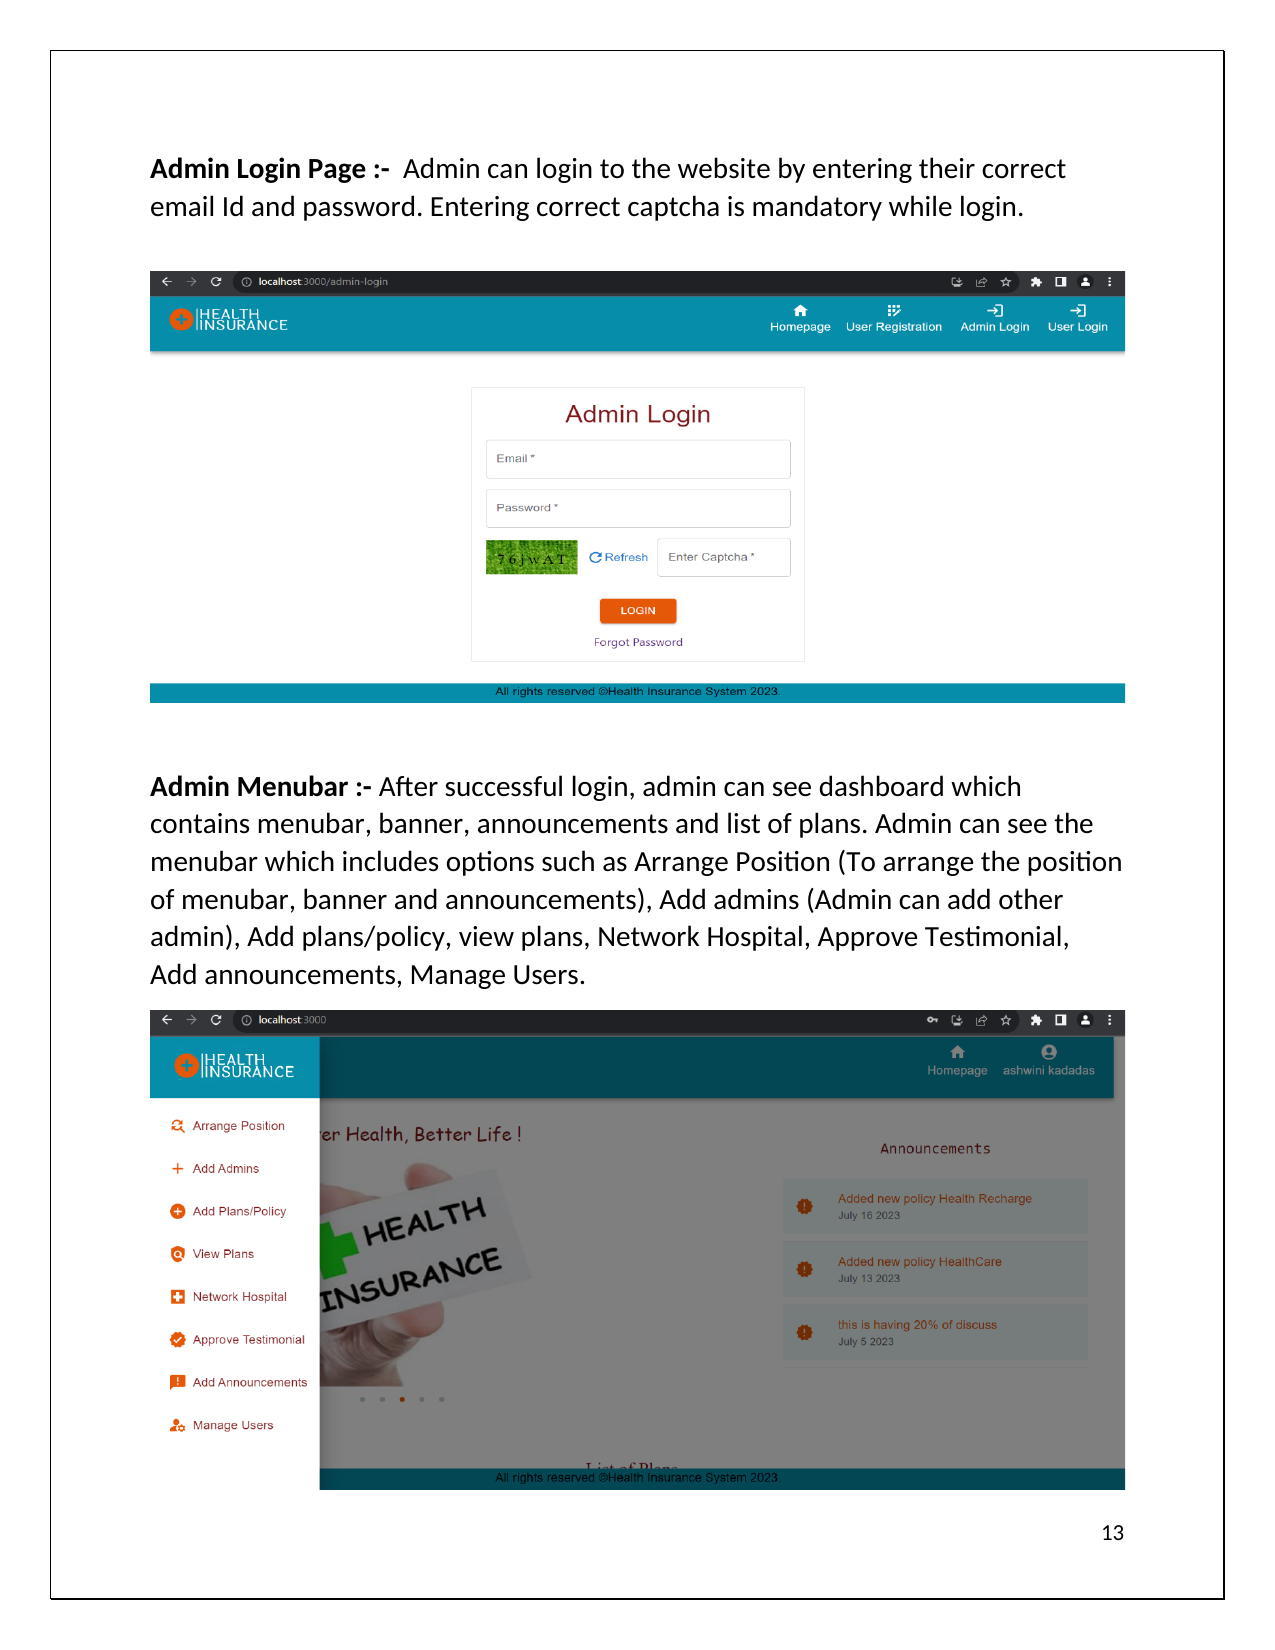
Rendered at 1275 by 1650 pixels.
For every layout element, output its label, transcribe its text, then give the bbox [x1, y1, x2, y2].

picture [150, 271, 1125, 703]
text Admin Menubar :- After successful login, admin can see dashboard which contains menubar, banner, announcements and list of plans. Admin can see the menubar which includes options such as Arrange Position (To arrange the position of menubar, banner and announcements), Add admins (Admin can add other admin), Add plans/policy, view plans, Network Hospital, Approve Testimonial, Add announcements, Manage Users. [150, 768, 1124, 992]
picture [150, 1010, 1125, 1490]
text Admin Login Page :- Admin can login to the website by entering their correct email Id and password. Entering correct captcha is mandatory while login. [150, 150, 1124, 223]
